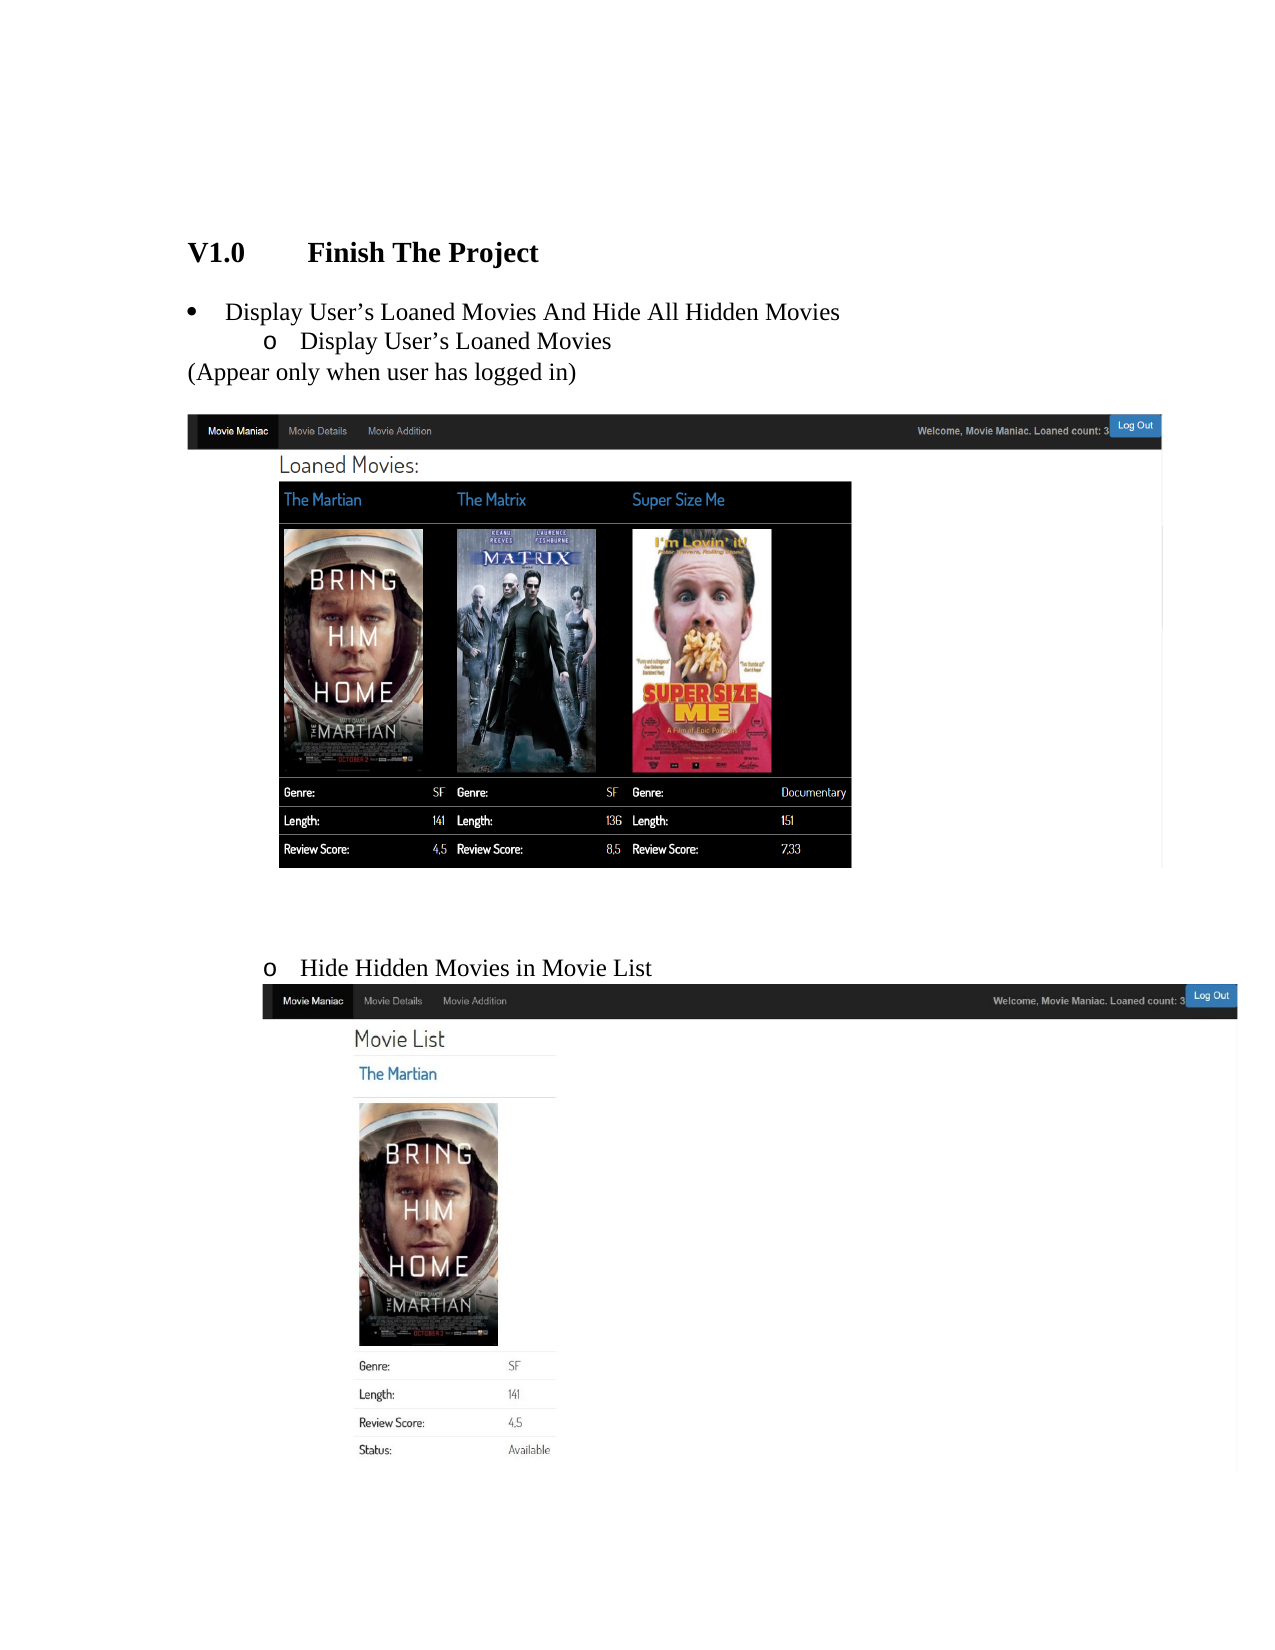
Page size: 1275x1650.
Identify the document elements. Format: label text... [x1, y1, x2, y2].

text V1.0 Finish The Project [187, 235, 1125, 268]
text (Appear only when user has logged in) [187, 357, 1125, 385]
picture [187, 414, 1163, 868]
list Hide Hidden Movies in Movie List [262, 953, 1125, 984]
list Display User’s Loaned Movies [262, 326, 1125, 357]
list Display User’s Loaned Movies And Hide All Hidden Movies [187, 297, 1125, 326]
picture [262, 984, 1238, 1473]
